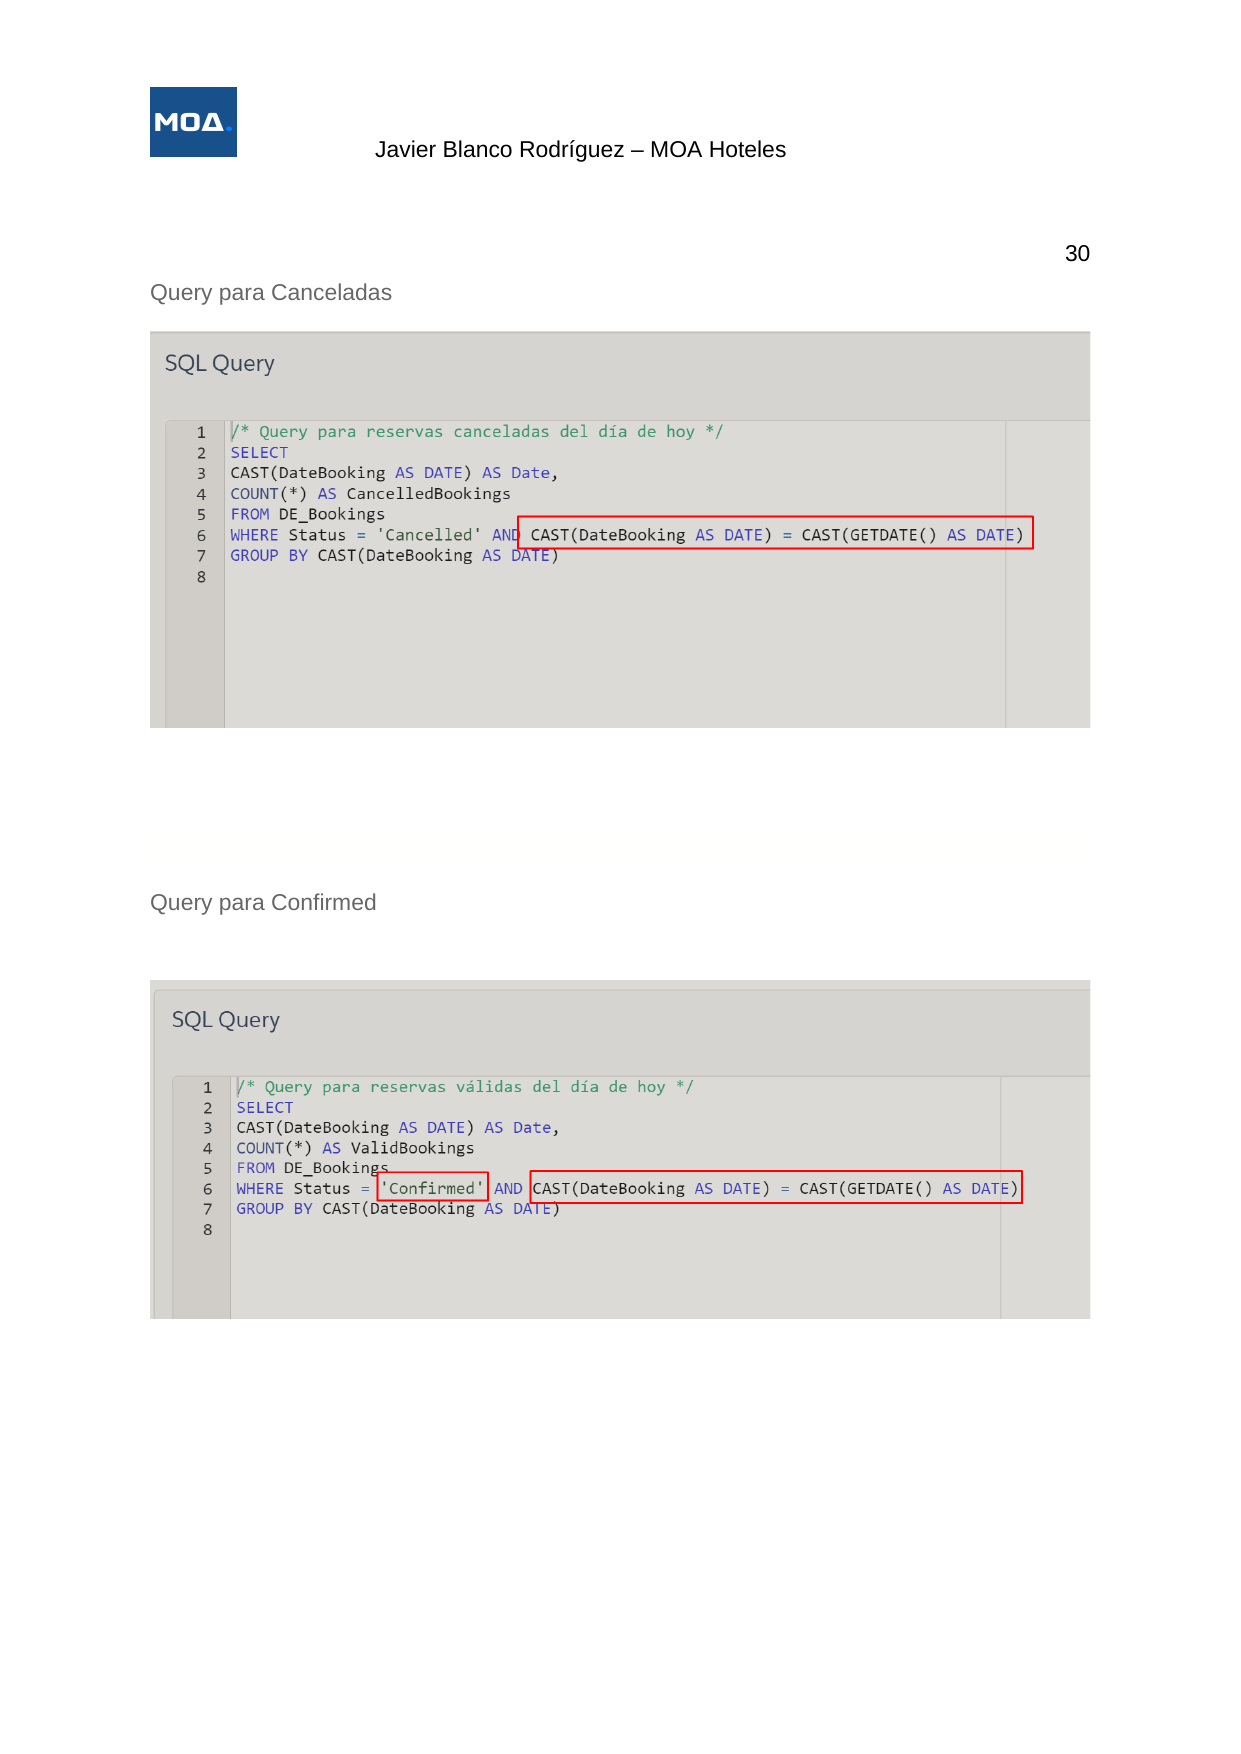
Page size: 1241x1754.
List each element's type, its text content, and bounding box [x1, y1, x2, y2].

picture [150, 87, 237, 157]
subtitle Query para Canceladas [150, 279, 1090, 305]
picture [150, 331, 1091, 728]
picture [150, 980, 1091, 1319]
subtitle Query para Confirmed [150, 889, 1090, 915]
